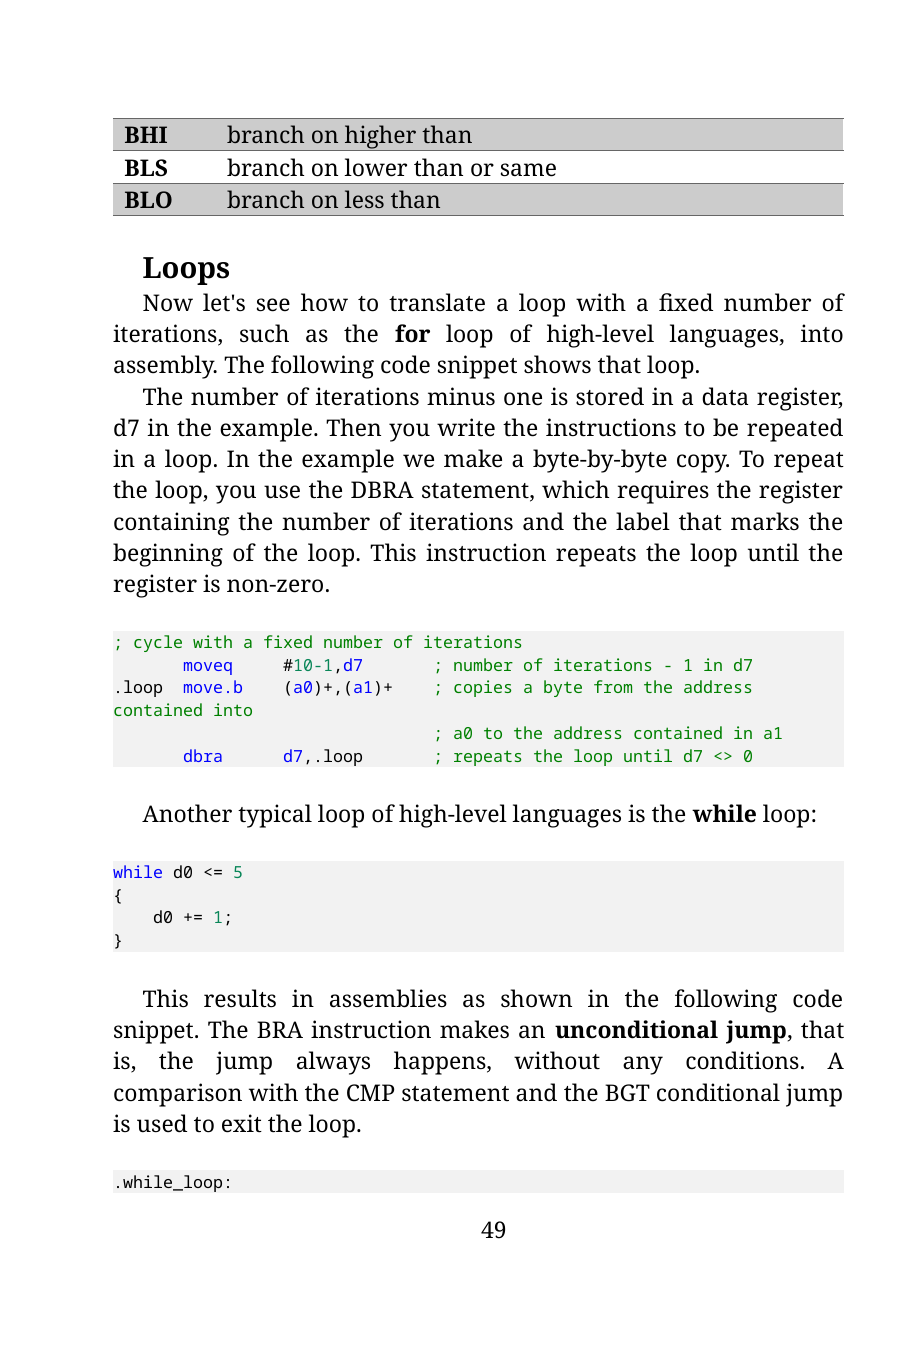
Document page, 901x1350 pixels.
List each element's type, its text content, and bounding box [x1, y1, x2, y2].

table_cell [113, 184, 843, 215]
text ; cycle with a fixed number of iterations [113, 631, 844, 653]
text } [113, 929, 844, 952]
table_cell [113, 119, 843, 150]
text The number of iterations minus one is stored in a data register, d7 in the example. Then you write the instructions to be repeated in a loop. In the example we make a byte-by-byte copy. To repeat the loop, you use the DBRA statement, which requires the register containing the number of iterations and the label that marks the beginning of the loop. This instruction repeats the loop until the register is non-zero. [113, 381, 844, 599]
text .while_loop: [113, 1170, 844, 1193]
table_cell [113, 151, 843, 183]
text This results in assemblies as shown in the following code snippet. The BRA instruction makes an unconditional jump, that is, the jump always happens, without any conditions. A comparison with the CMP statement and the BGT conditional jump is used to exit the loop. [113, 983, 844, 1139]
text ; a0 to the address contained in a1 [113, 722, 844, 744]
text d0 += 1; [113, 906, 844, 929]
text Now let's see how to translate a loop with a fixed number of iterations, such as the for loop of high-level languages, into assembly. The following code snippet shows that loop. [113, 287, 844, 381]
text dbra d7,.loop ; repeats the loop until d7 <> 0 [113, 744, 844, 767]
text { [113, 883, 844, 906]
subtitle Loops [113, 247, 844, 287]
text moveq #10-1,d7 ; number of iterations - 1 in d7 [113, 653, 844, 676]
text while d0 <= 5 [113, 861, 844, 883]
text Another typical loop of high-level languages is the while loop: [113, 798, 844, 829]
text .loop move.b (a0)+,(a1)+ ; copies a byte from the address contained into [113, 676, 844, 722]
